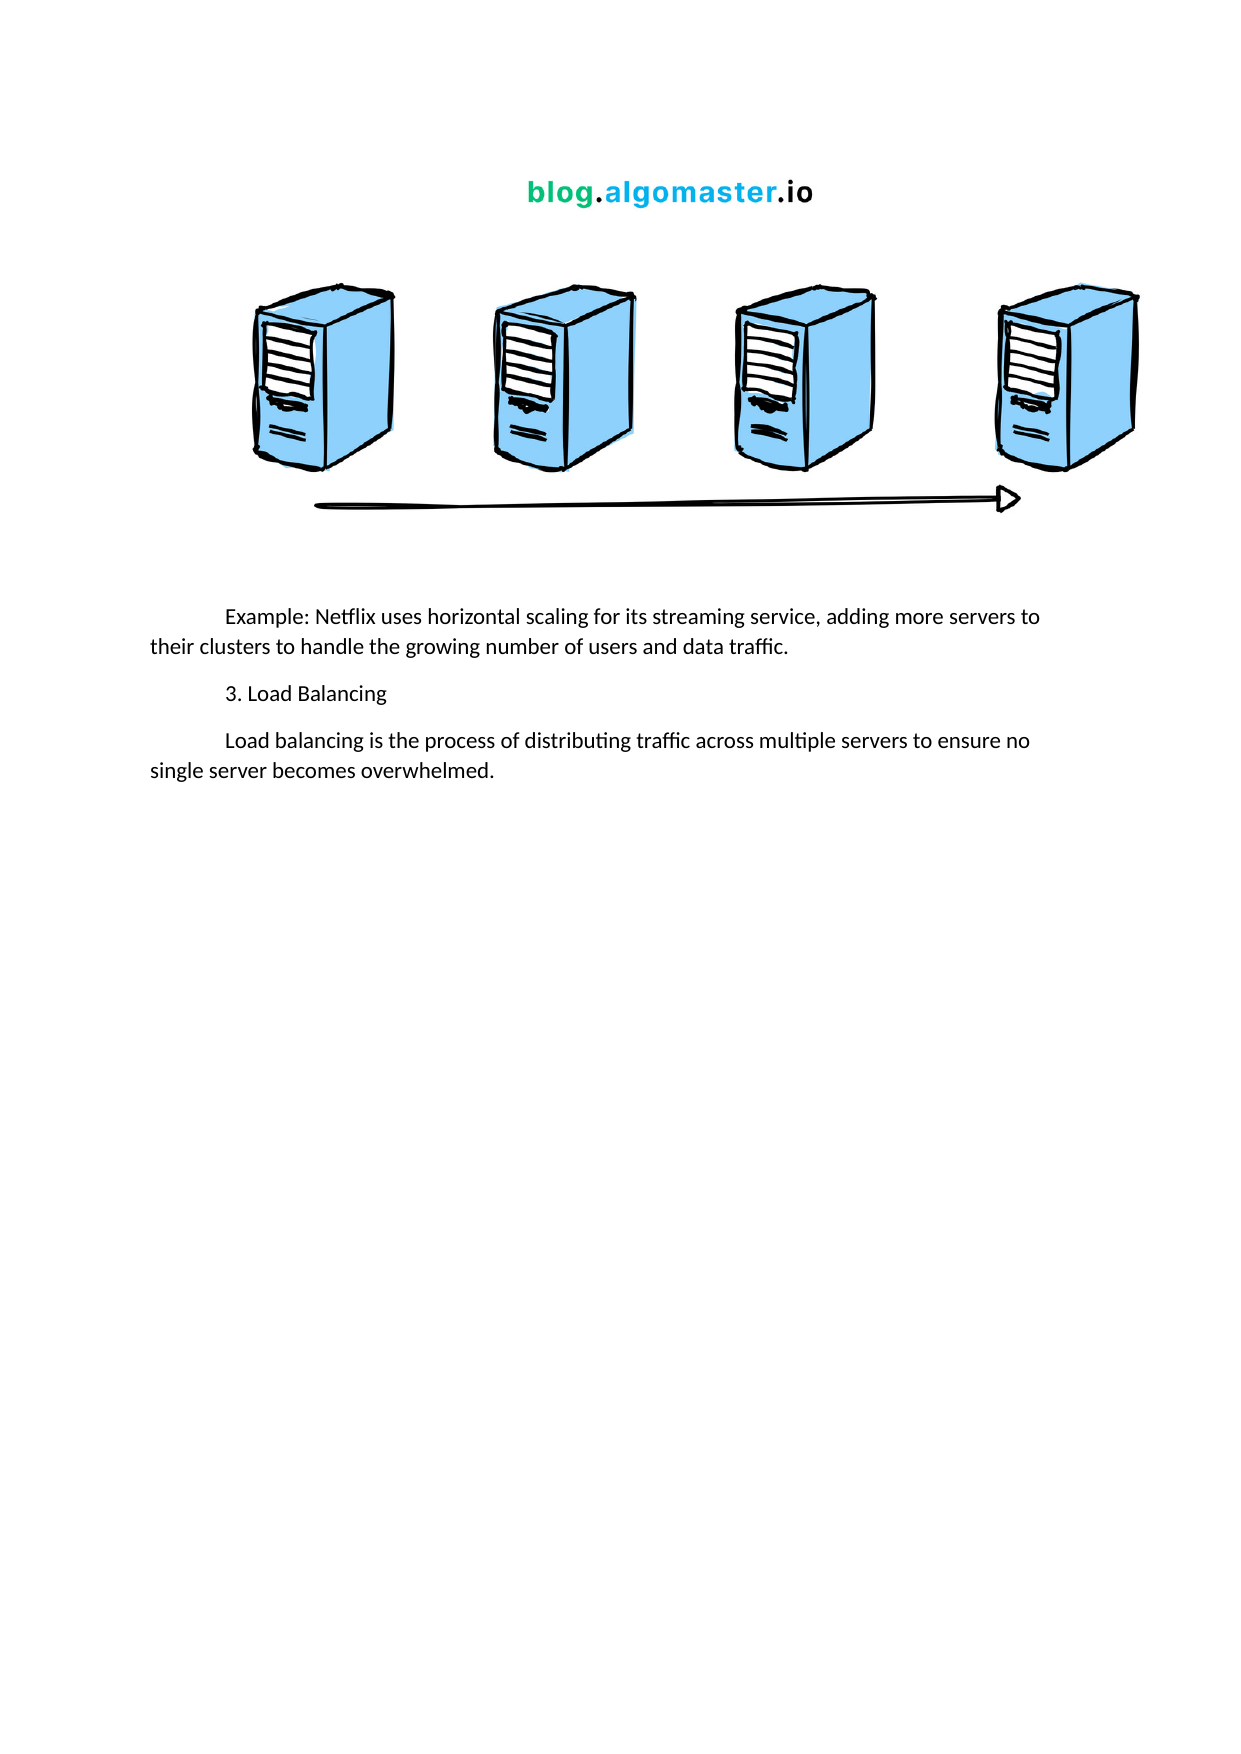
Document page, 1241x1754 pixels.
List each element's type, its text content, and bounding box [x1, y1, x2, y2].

picture [225, 150, 1166, 537]
text Example: Netflix uses horizontal scaling for its streaming service, adding more servers to their clusters to handle the growing number of users and data traffic. [150, 602, 1090, 661]
text 3. Load Balancing [150, 679, 1090, 707]
text Load balancing is the process of distributing traffic across multiple servers to ensure no single server becomes overwhelmed. [150, 726, 1090, 784]
